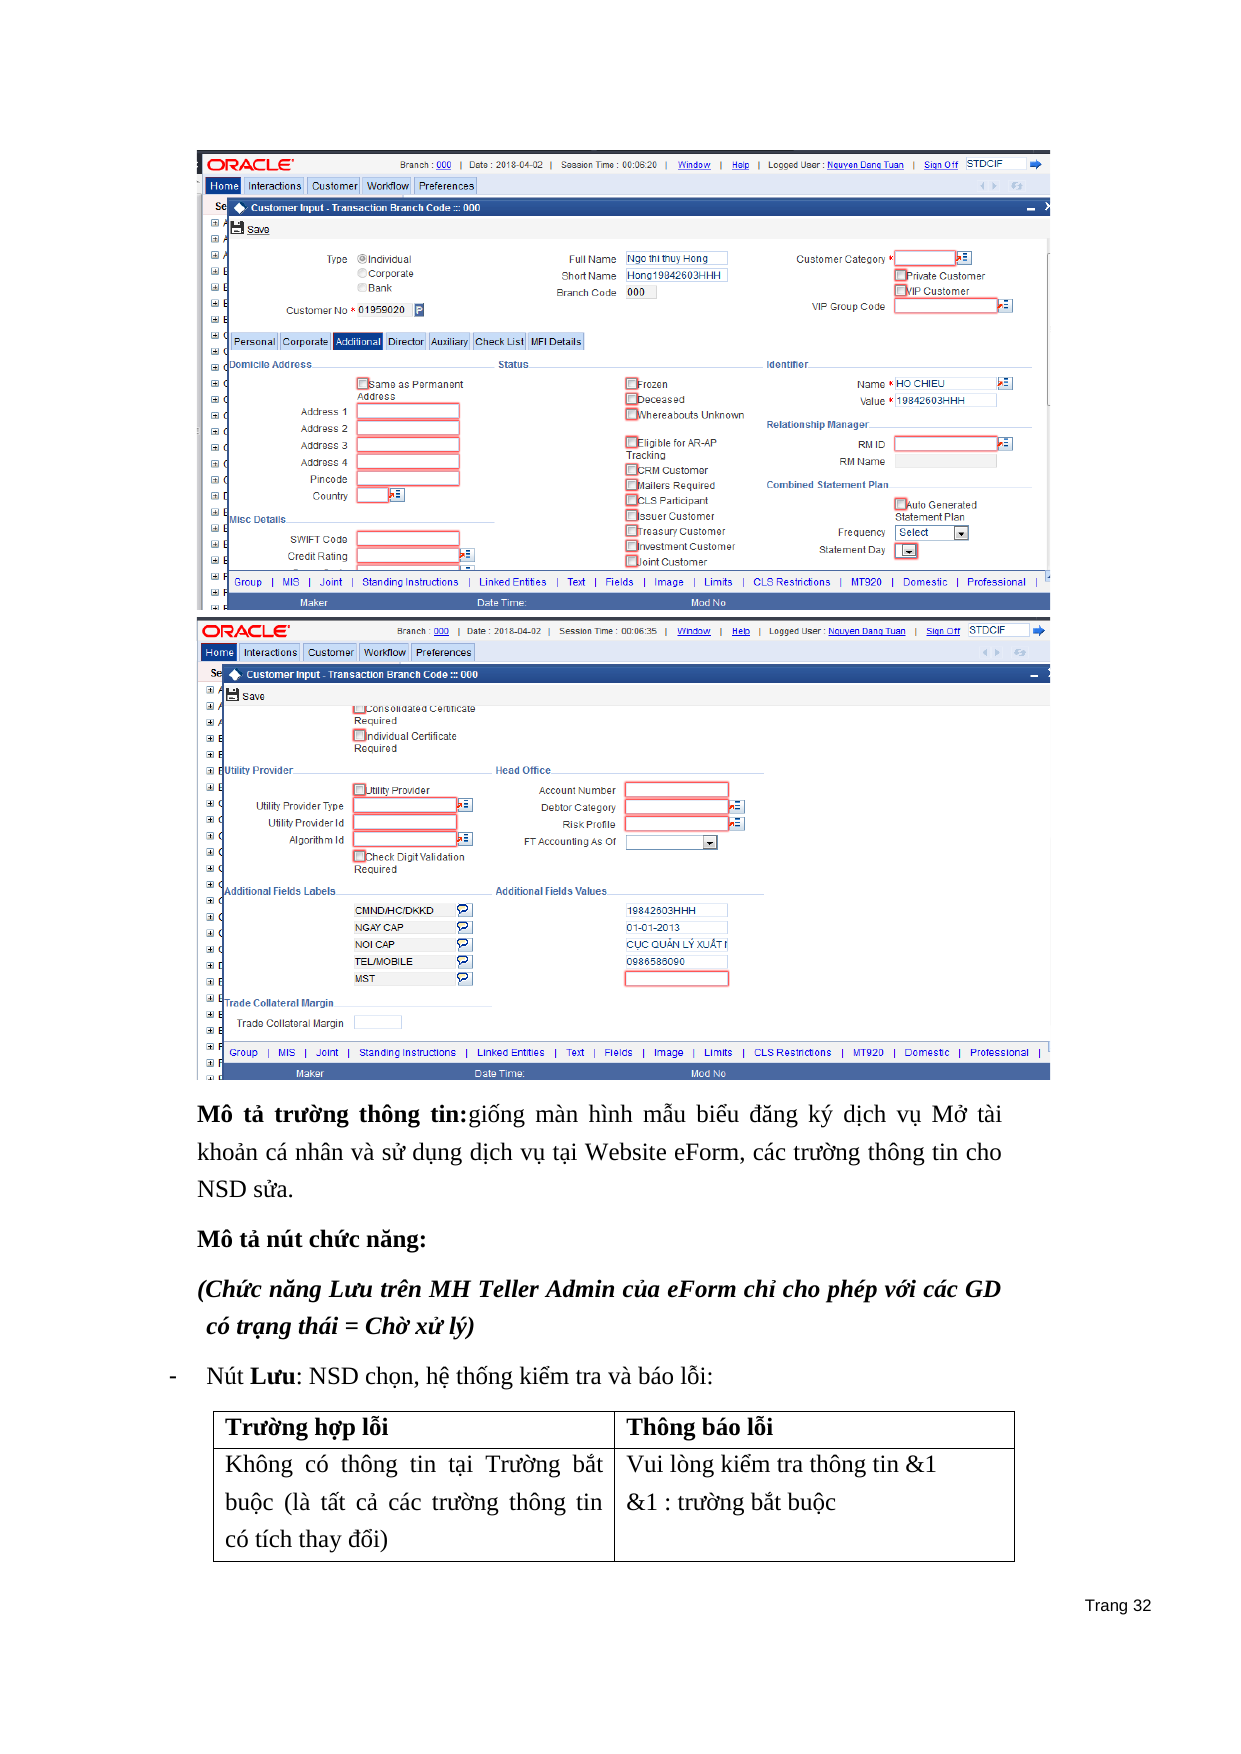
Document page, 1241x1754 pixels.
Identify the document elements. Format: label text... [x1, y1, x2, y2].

picture [196, 617, 1050, 1080]
table_cell Không có thông tin tại Trường bắt buộc (là tất cả các trường thông tin có tích thay đổi) [214, 1449, 614, 1561]
text Mô tả nút chức năng: [197, 1224, 1003, 1253]
picture [196, 150, 1050, 610]
text (Chức năng Lưu trên MH Teller Admin của eForm chỉ cho phép với các GD có trạng thái = Chờ xử lý) [197, 1274, 1003, 1340]
table_header Trường hợp lỗi [214, 1412, 614, 1448]
list Nút Lưu: NSD chọn, hệ thống kiểm tra và báo lỗi: [169, 1361, 1003, 1389]
text Mô tả trường thông tin:giống màn hình mẫu biểu đăng ký dịch vụ Mở tài khoản cá nhân và sử dụng dịch vụ tại Website eForm, các trường thông tin cho NSD sửa. [197, 1099, 1003, 1203]
table_header Thông báo lỗi [615, 1412, 1014, 1448]
table_cell Vui lòng kiểm tra thông tin &1 &1 : trường bắt buộc [615, 1449, 1014, 1561]
